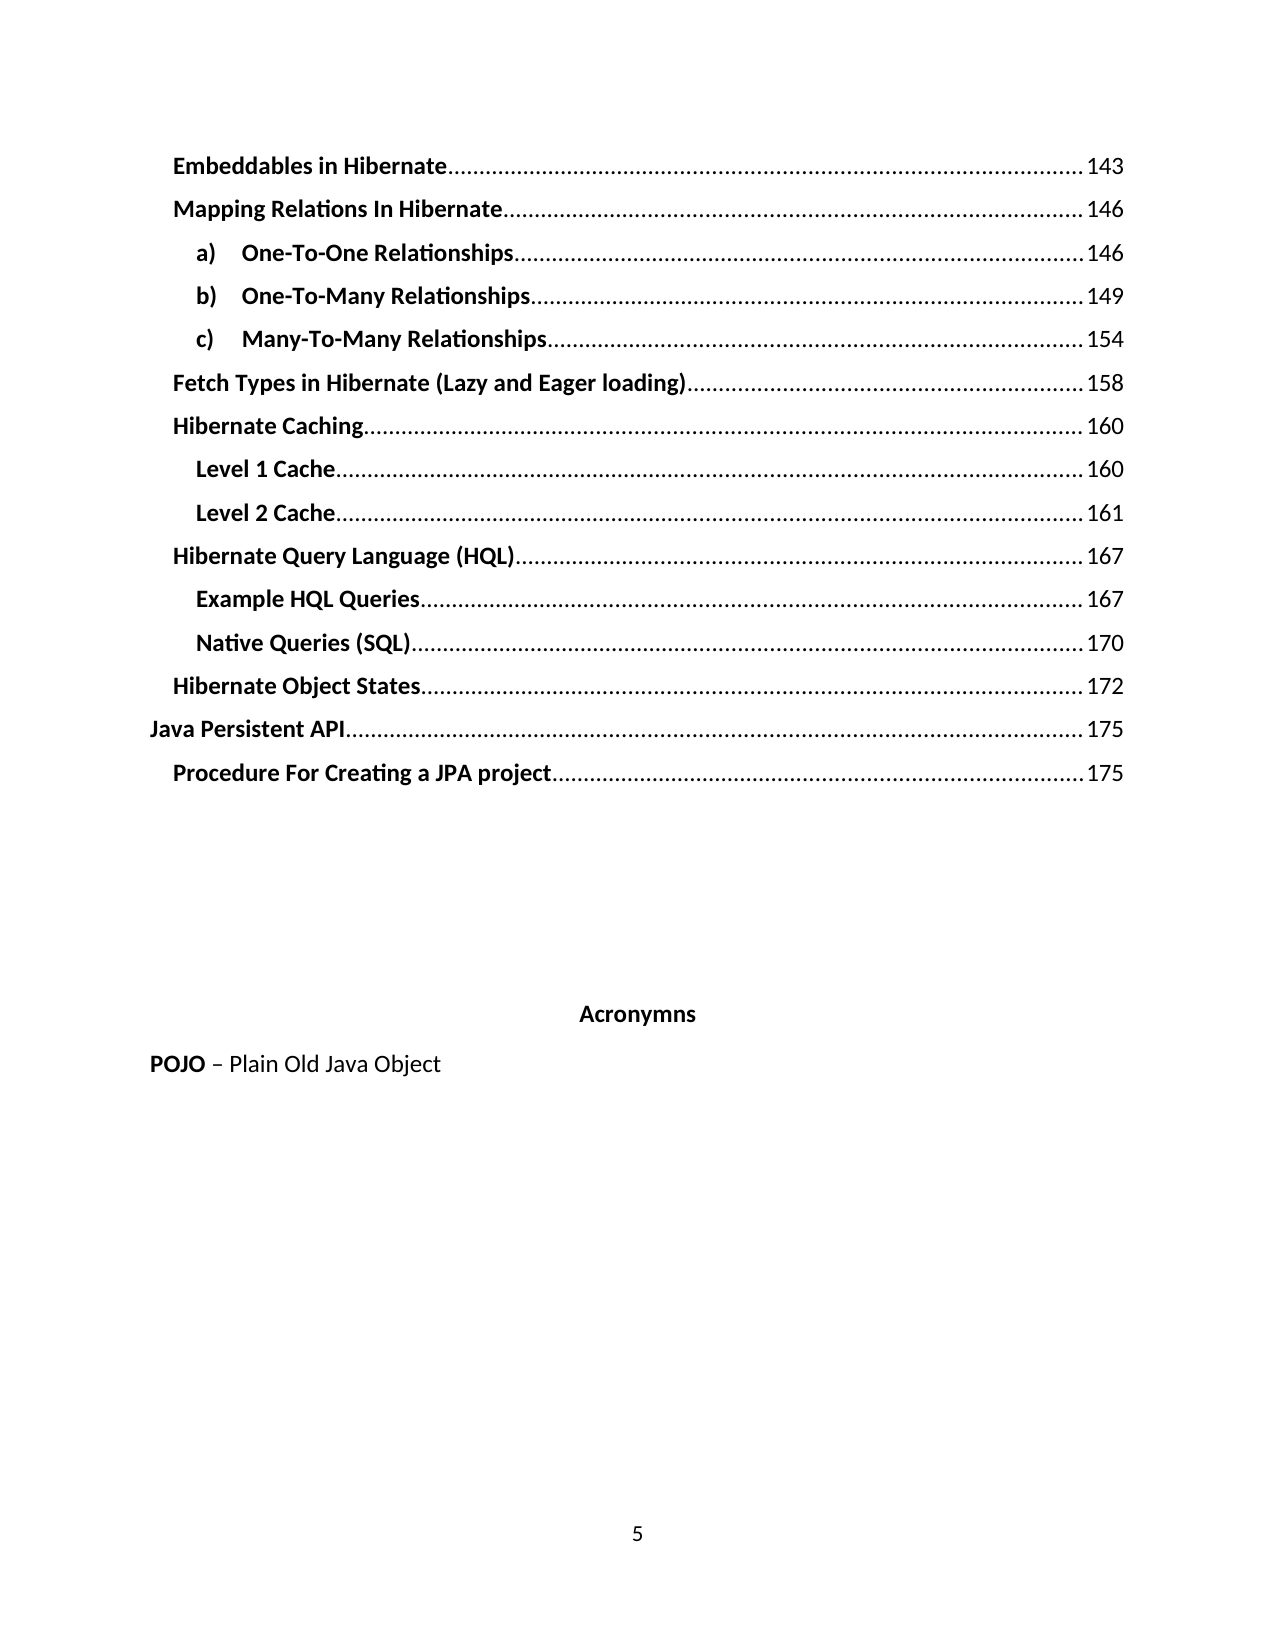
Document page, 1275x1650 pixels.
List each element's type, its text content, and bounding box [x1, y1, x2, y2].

text Acronymns [150, 998, 1125, 1029]
text POJO – Plain Old Java Object [150, 1048, 1125, 1078]
